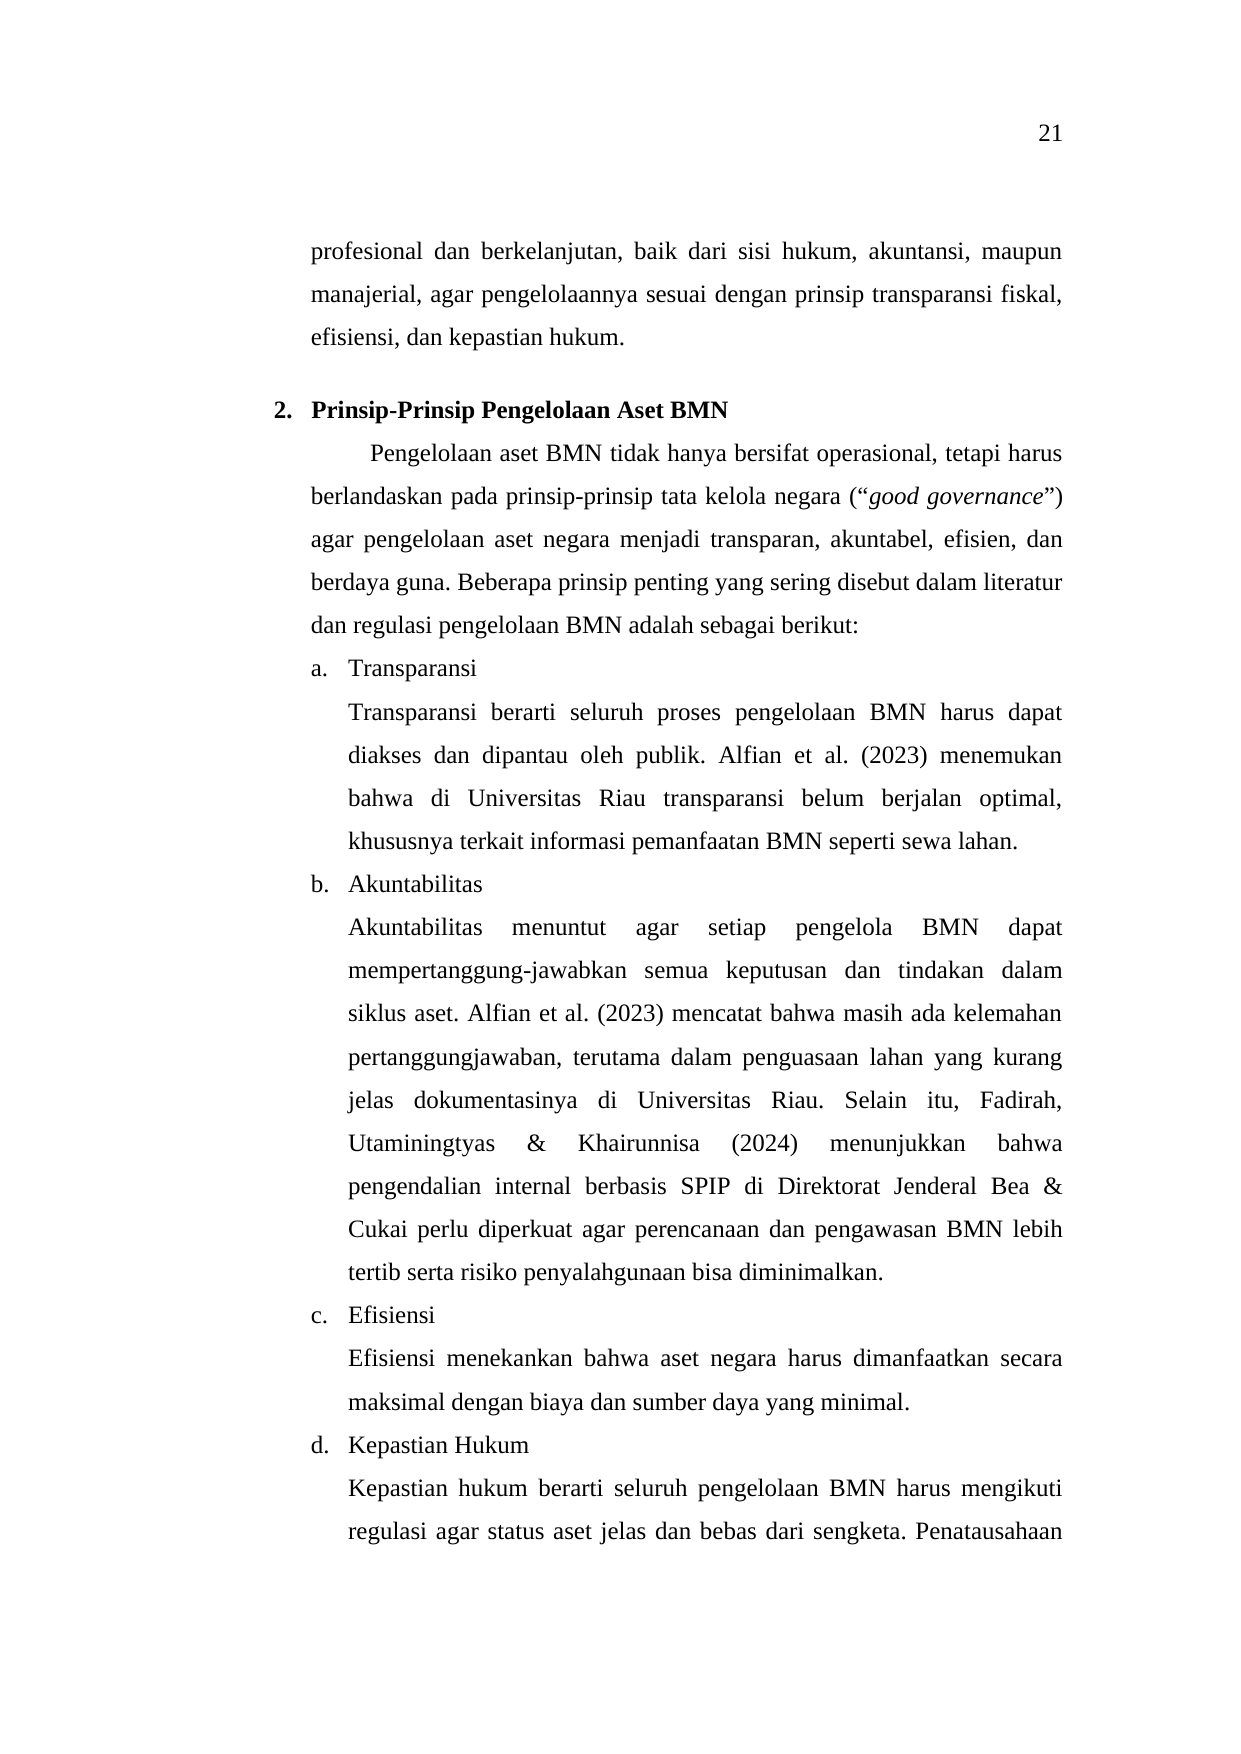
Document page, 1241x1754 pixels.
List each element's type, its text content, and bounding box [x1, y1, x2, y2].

text Pengelolaan aset BMN tidak hanya bersifat operasional, tetapi harus berlandaskan pada prinsip-prinsip tata kelola negara (“good governance”) agar pengelolaan aset negara menjadi transparan, akuntabel, efisien, dan berdaya guna. Beberapa prinsip penting yang sering disebut dalam literatur dan regulasi pengelolaan BMN adalah sebagai berikut: [311, 438, 1063, 639]
subtitle Prinsip-Prinsip Pengelolaan Aset BMN [274, 395, 1063, 423]
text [348, 1473, 1063, 1545]
list Akuntabilitas [311, 869, 1063, 898]
list Transparansi Transparansi berarti seluruh proses pengelolaan BMN harus dapat diakses dan dipantau oleh publik. Alfian et al. (2023) menemukan bahwa di Universitas Riau transparansi belum berjalan optimal, khususnya terkait informasi pemanfaatan BMN seperti sewa lahan. [311, 653, 1063, 855]
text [311, 236, 1063, 351]
list Efisiensi Efisiensi menekankan bahwa aset negara harus dimanfaatkan secara maksimal dengan biaya dan sumber daya yang minimal. [311, 1300, 1063, 1415]
list Kepastian Hukum [311, 1430, 1063, 1458]
text Akuntabilitas menuntut agar setiap pengelola BMN dapat mempertanggung-jawabkan semua keputusan dan tindakan dalam siklus aset. Alfian et al. (2023) mencatat bahwa masih ada kelemahan pertanggungjawaban, terutama dalam penguasaan lahan yang kurang jelas dokumentasinya di Universitas Riau. Selain itu, Fadirah, Utaminingtyas & Khairunnisa (2024) menunjukkan bahwa pengendalian internal berbasis SPIP di Direktorat Jenderal Bea & Cukai perlu diperkuat agar perencanaan dan pengawasan BMN lebih tertib serta risiko penyalahgunaan bisa diminimalkan. [348, 912, 1063, 1286]
